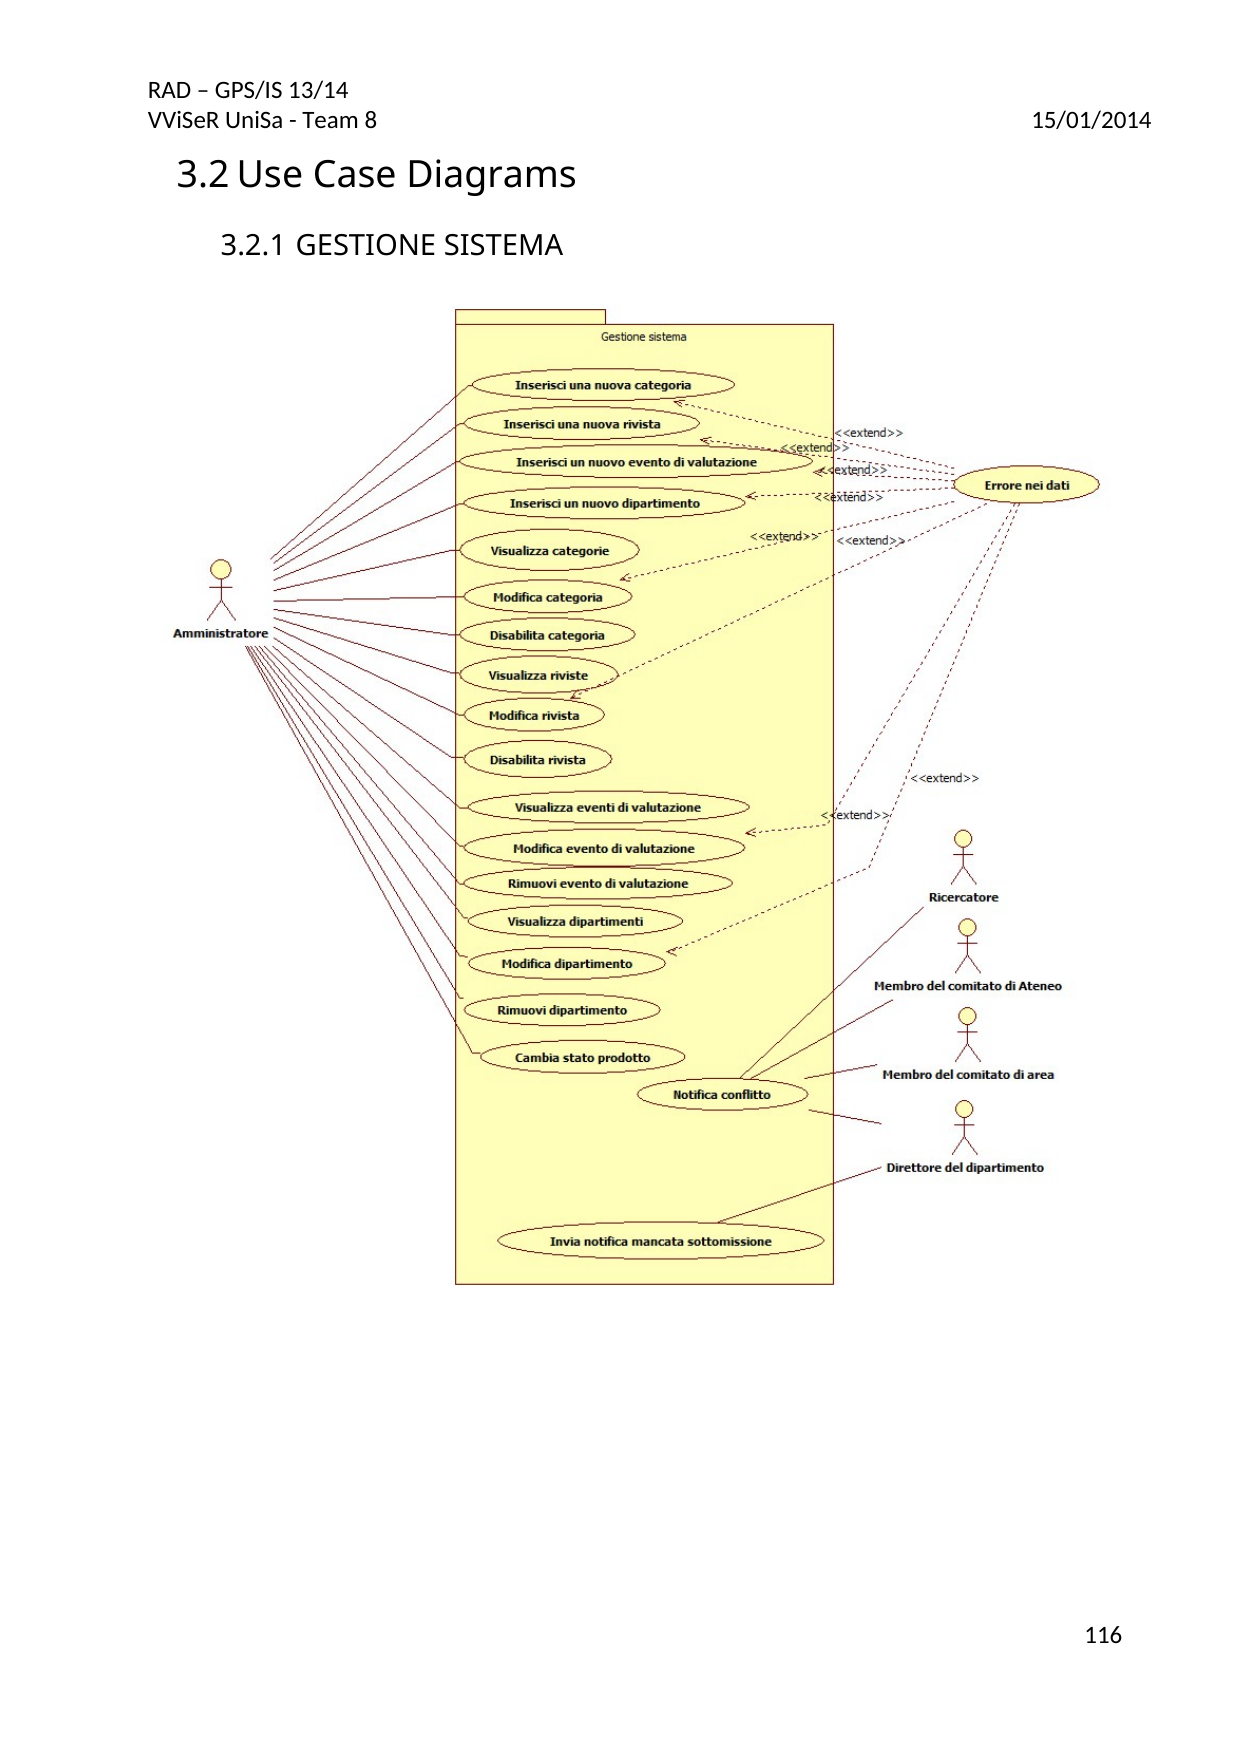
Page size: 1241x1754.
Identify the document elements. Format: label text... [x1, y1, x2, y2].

picture [147, 288, 1121, 1306]
subtitle Gestione Sistema [220, 224, 1122, 263]
subtitle Use Case Diagrams [176, 148, 1122, 199]
